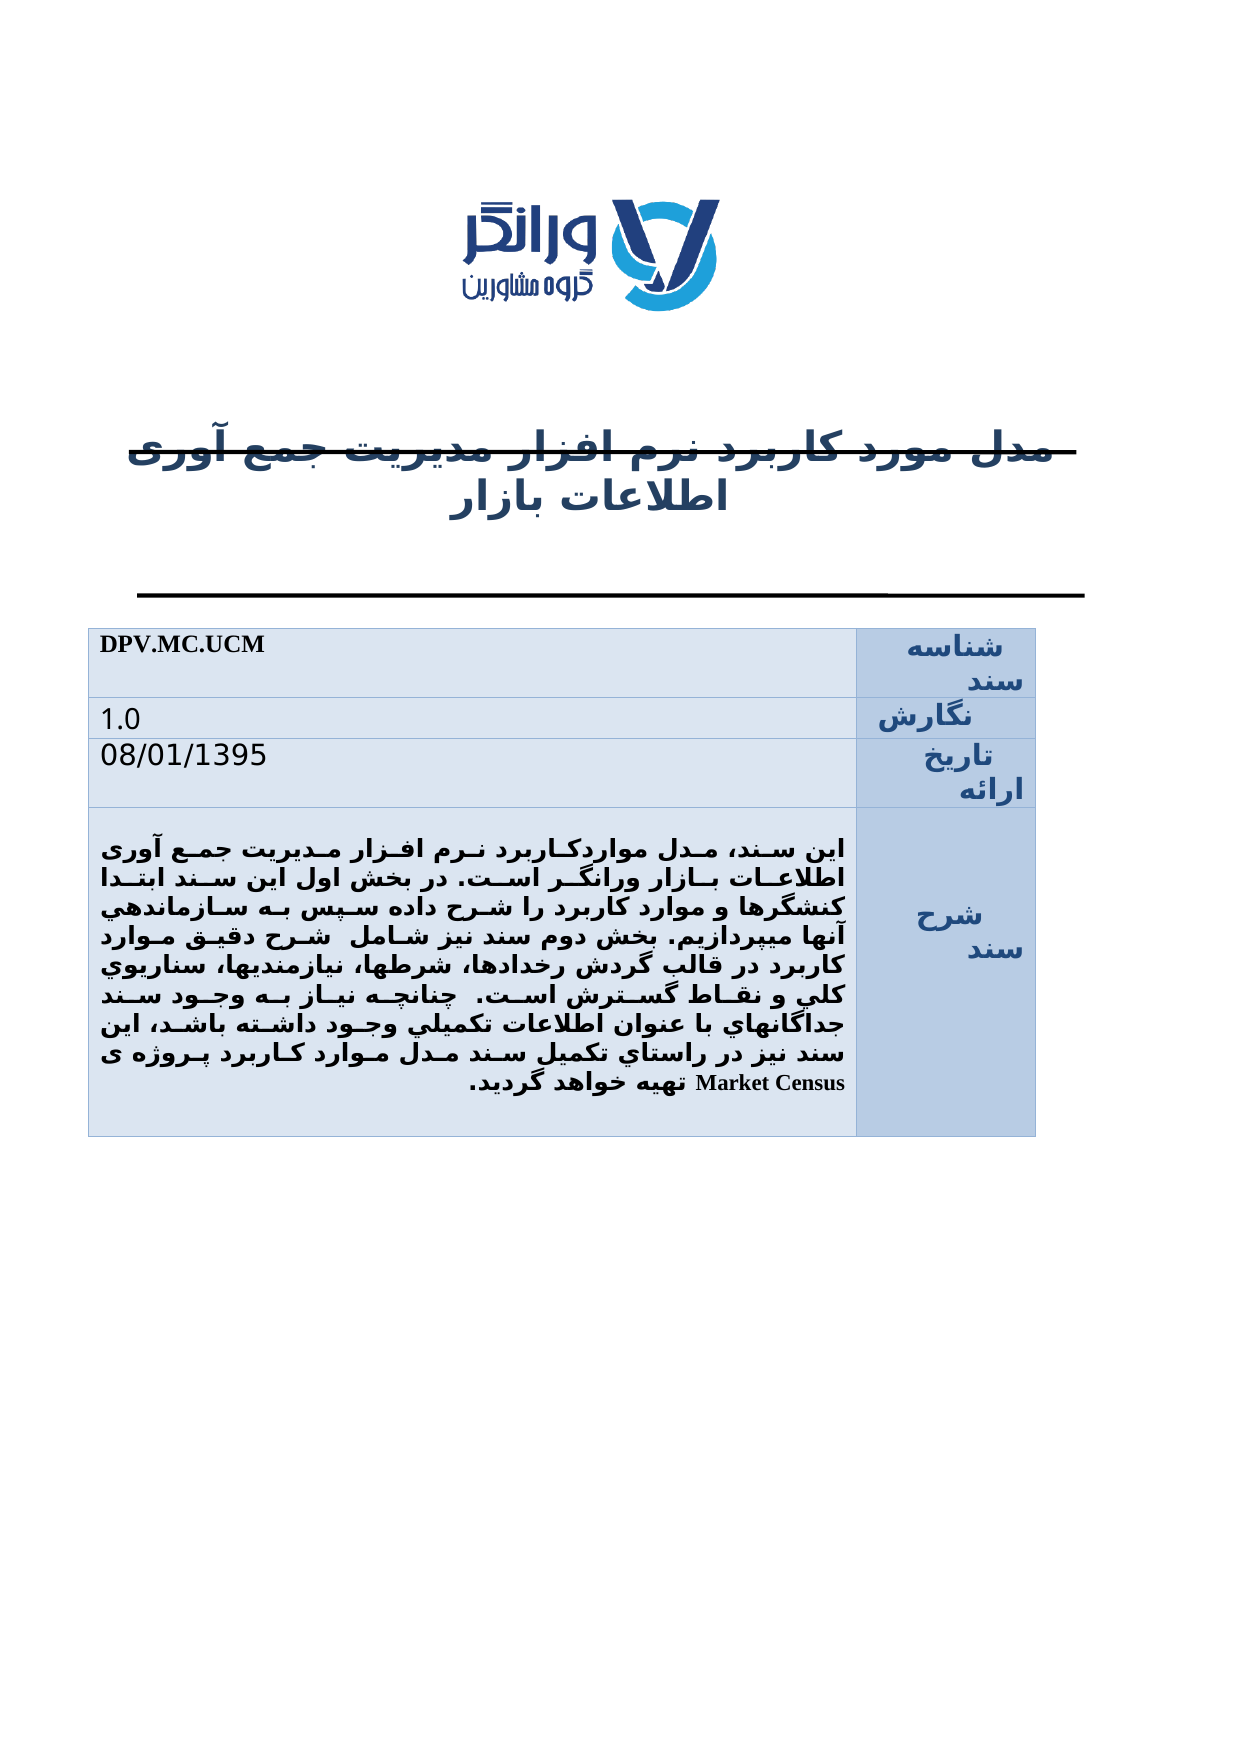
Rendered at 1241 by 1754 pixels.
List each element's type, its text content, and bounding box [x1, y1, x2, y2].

table_cell تاريخ ارائه [857, 739, 1035, 807]
table_header DPV.MC.UCM [89, 629, 856, 697]
table_cell نگارش [857, 698, 1035, 738]
table_cell شرح سند [857, 808, 1035, 1136]
table_cell 1.0 [89, 698, 856, 738]
table_cell اين سند، مدل مواردكاربرد نرم افزار مدیریت جمع آوری اطلاعات بازار ورانگر است. در بخش اول اين سند ابتدا كنشگرها و موارد كاربرد را شرح داده سپس به سازماندهي آنها ميپردازيم. بخش دوم سند نيز شامل شرح دقيق موارد كاربرد در قالب گردش رخدادها، شرطها، نيازمنديها، سناريوي كلي و نقاط گسترش است. چنانچه نياز به وجود سند جداگانهاي با عنوان اطلاعات تكميلي وجود داشته باشد، اين سند نيز در راستاي تكميل سند مدل موارد كاربرد پروژه ی Market Census تهيه خواهد گرديد. [89, 808, 856, 1136]
picture [412, 147, 769, 345]
text مدل مورد كاربرد نرم افزار مدیریت جمع آوری اطلاعات بازار [89, 423, 1092, 520]
table_cell 08/01/1395 [89, 739, 856, 807]
table_header شناسه سند [857, 629, 1035, 697]
